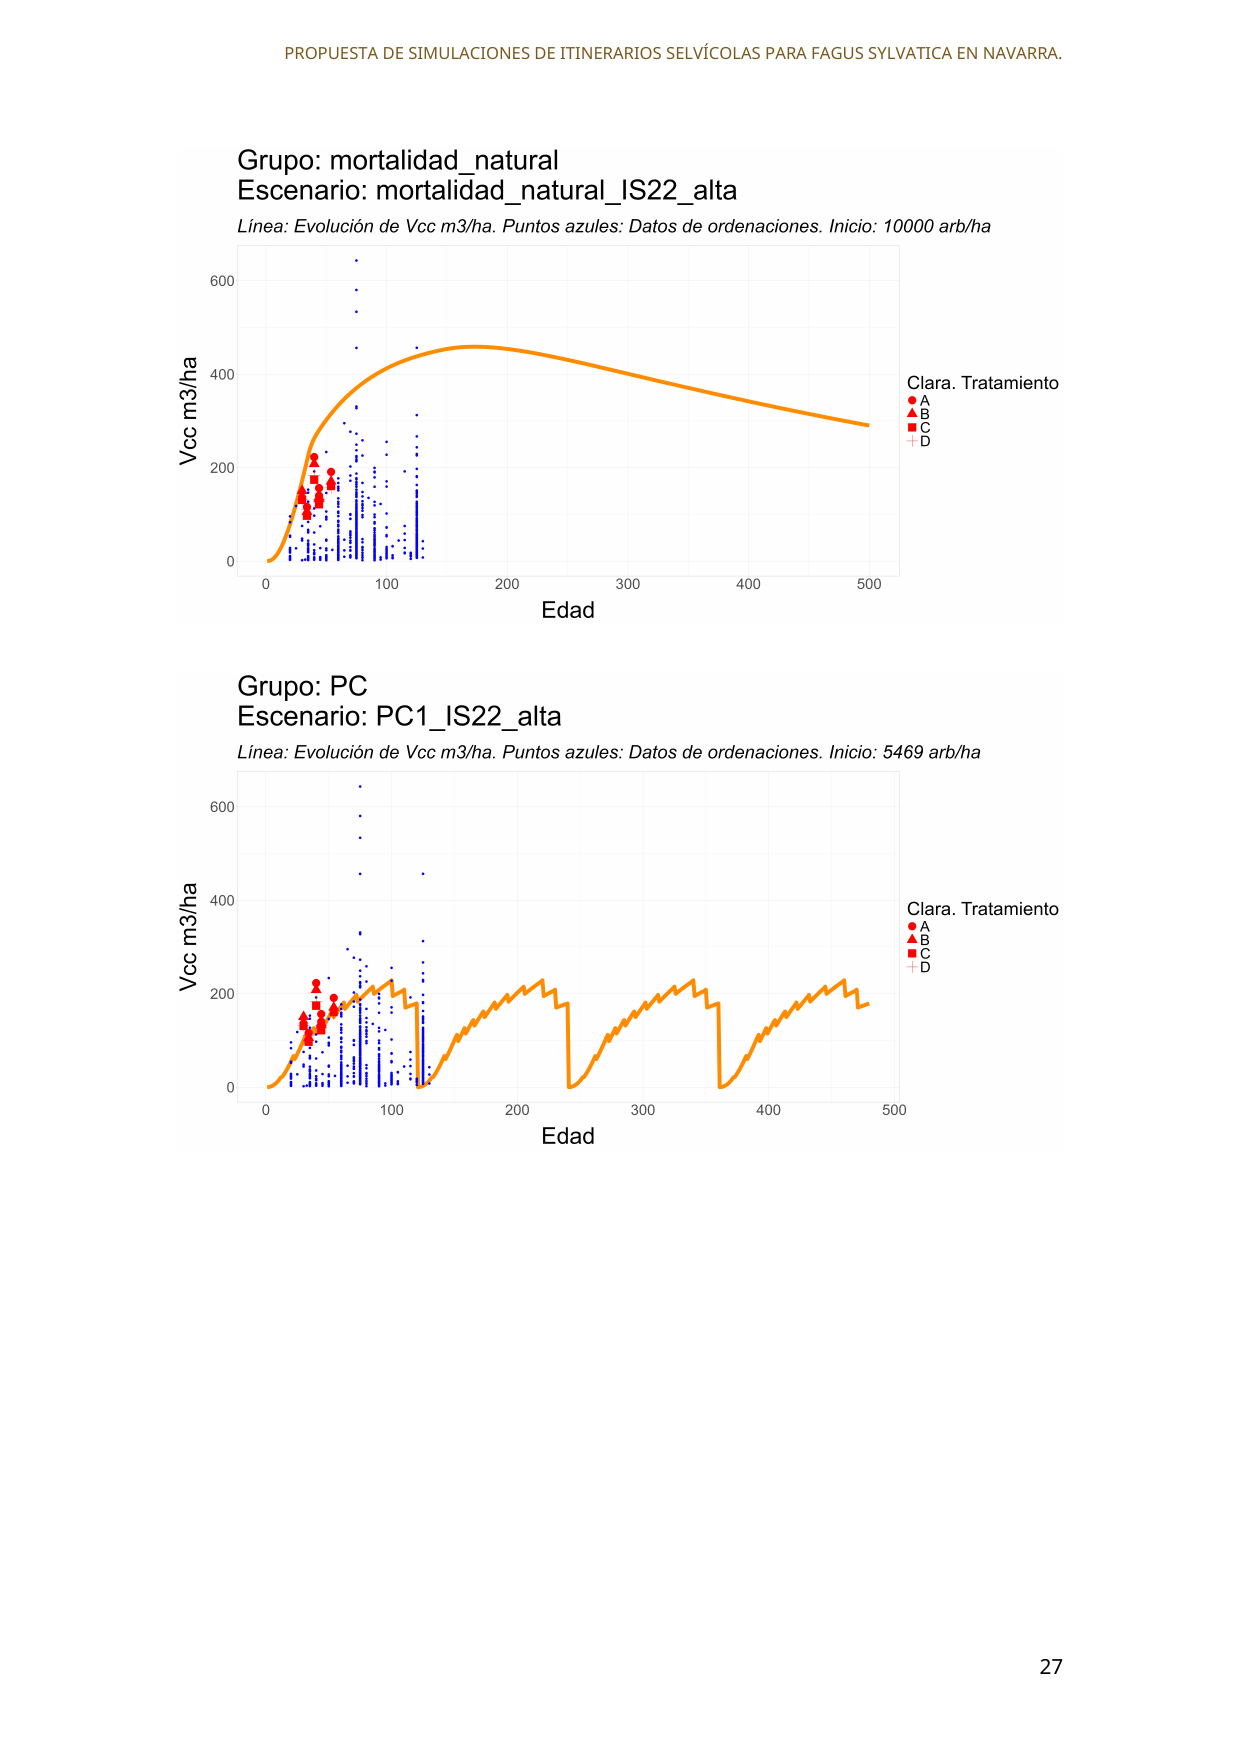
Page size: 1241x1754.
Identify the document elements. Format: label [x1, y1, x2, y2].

picture [177, 147, 1063, 625]
picture [177, 673, 1063, 1151]
